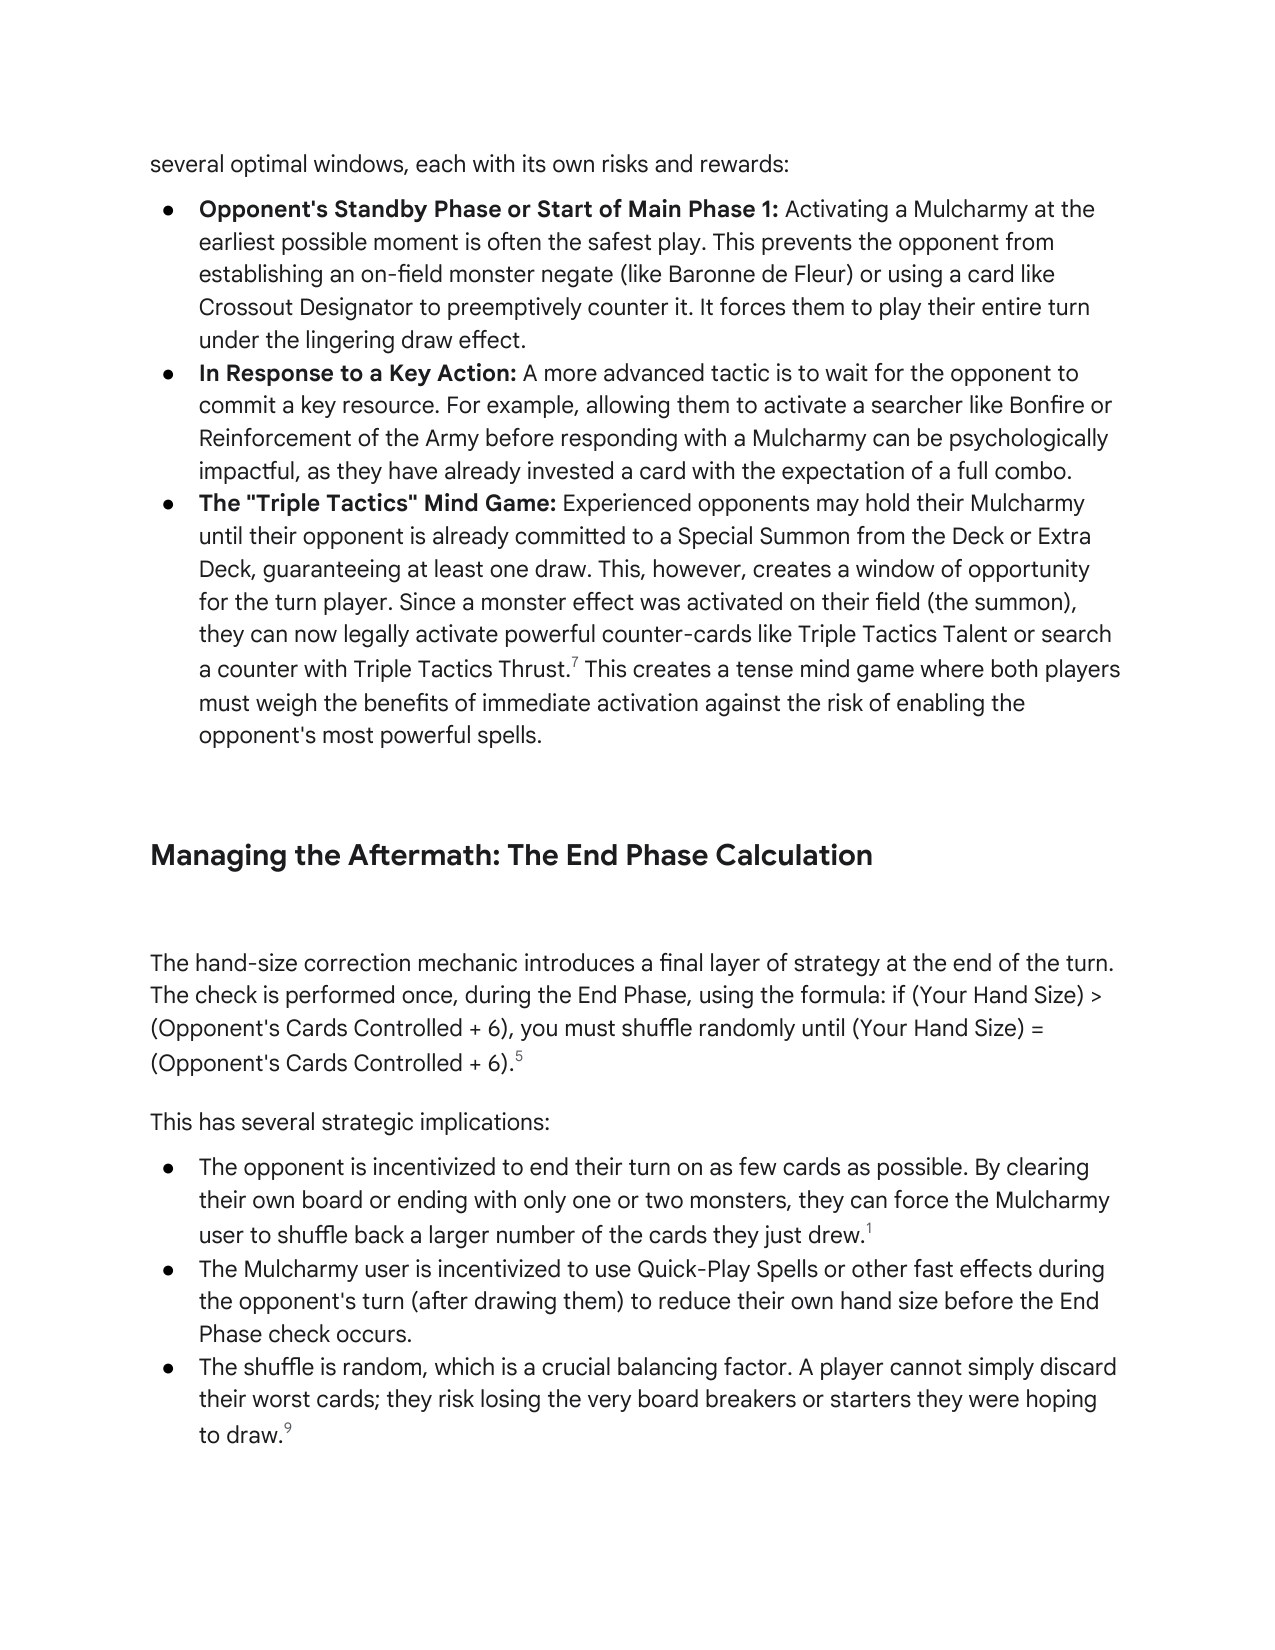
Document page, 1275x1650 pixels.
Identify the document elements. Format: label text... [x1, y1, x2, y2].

list Opponent's Standby Phase or Start of Main Phase 1: Activating a Mulcharmy at the earliest possible moment is often the safest play. This prevents the opponent from establishing an on-field monster negate (like Baronne de Fleur) or using a card like Crossout Designator to preemptively counter it. It forces them to play their entire turn under the lingering draw effect. [161, 195, 1125, 355]
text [150, 150, 1125, 179]
list In Response to a Key Action: A more advanced tactic is to wait for the opponent to commit a key resource. For example, allowing them to activate a searcher like Bonfire or Reinforcement of the Army before responding with a Mulcharmy can be psychologically impactful, as they have already invested a card with the expectation of a full combo. [161, 359, 1125, 486]
list The opponent is incentivized to end their turn on as few cards as possible. By clearing their own board or ending with only one or two monsters, they can force the Mulcharmy user to shuffle back a larger number of the cards they just drew.1 [161, 1153, 1125, 1251]
text This has several strategic implications: [150, 1108, 1125, 1137]
list The "Triple Tactics" Mind Game: Experienced opponents may hold their Mulcharmy until their opponent is already committed to a Special Summon from the Deck or Extra Deck, guaranteeing at least one draw. This, however, creates a window of opportunity for the turn player. Since a monster effect was activated on their field (the summon), they can now legally activate powerful counter-cards like Triple Tactics Talent or search a counter with Triple Tactics Thrust.7 This creates a tense mind game where both players must weigh the benefits of immediate activation against the risk of enabling the opponent's most powerful spells. [161, 489, 1125, 750]
subtitle Managing the Aftermath: The End Phase Calculation [150, 837, 1125, 873]
list The Mulcharmy user is incentivized to use Quick-Play Spells or other fast effects during the opponent's turn (after drawing them) to reduce their own hand size before the End Phase check occurs. [161, 1255, 1125, 1349]
text The hand-size correction mechanic introduces a final layer of strategy at the end of the turn. The check is performed once, during the End Phase, using the formula: if (Your Hand Size) > (Opponent's Cards Controlled + 6), you must shuffle randomly until (Your Hand Size) = (Opponent's Cards Controlled + 6).5 [150, 949, 1125, 1079]
list The shuffle is random, which is a crucial balancing factor. A player cannot simply discard their worst cards; they risk losing the very board breakers or starters they were hoping to draw.9 [161, 1353, 1125, 1450]
